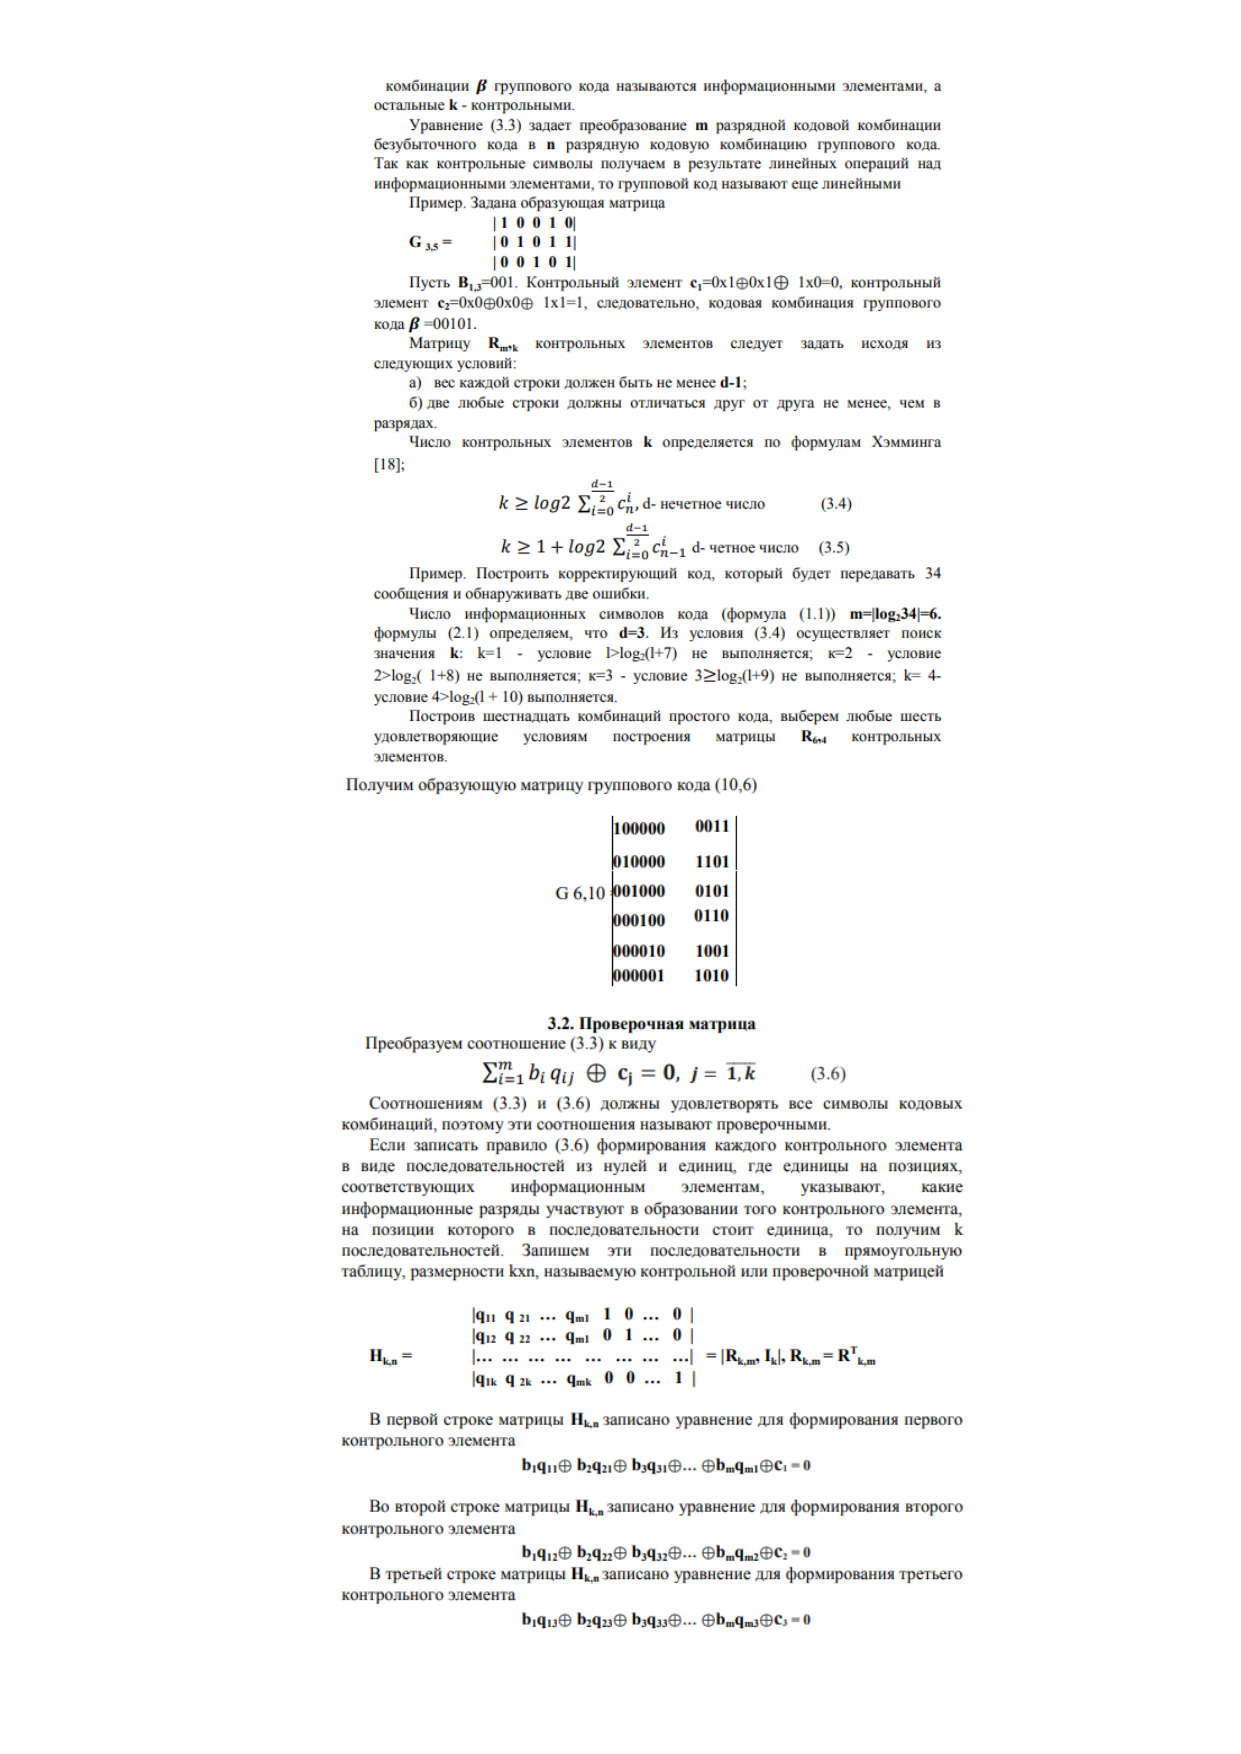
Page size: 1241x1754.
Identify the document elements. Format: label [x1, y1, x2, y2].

picture [335, 767, 980, 1632]
picture [365, 75, 950, 766]
